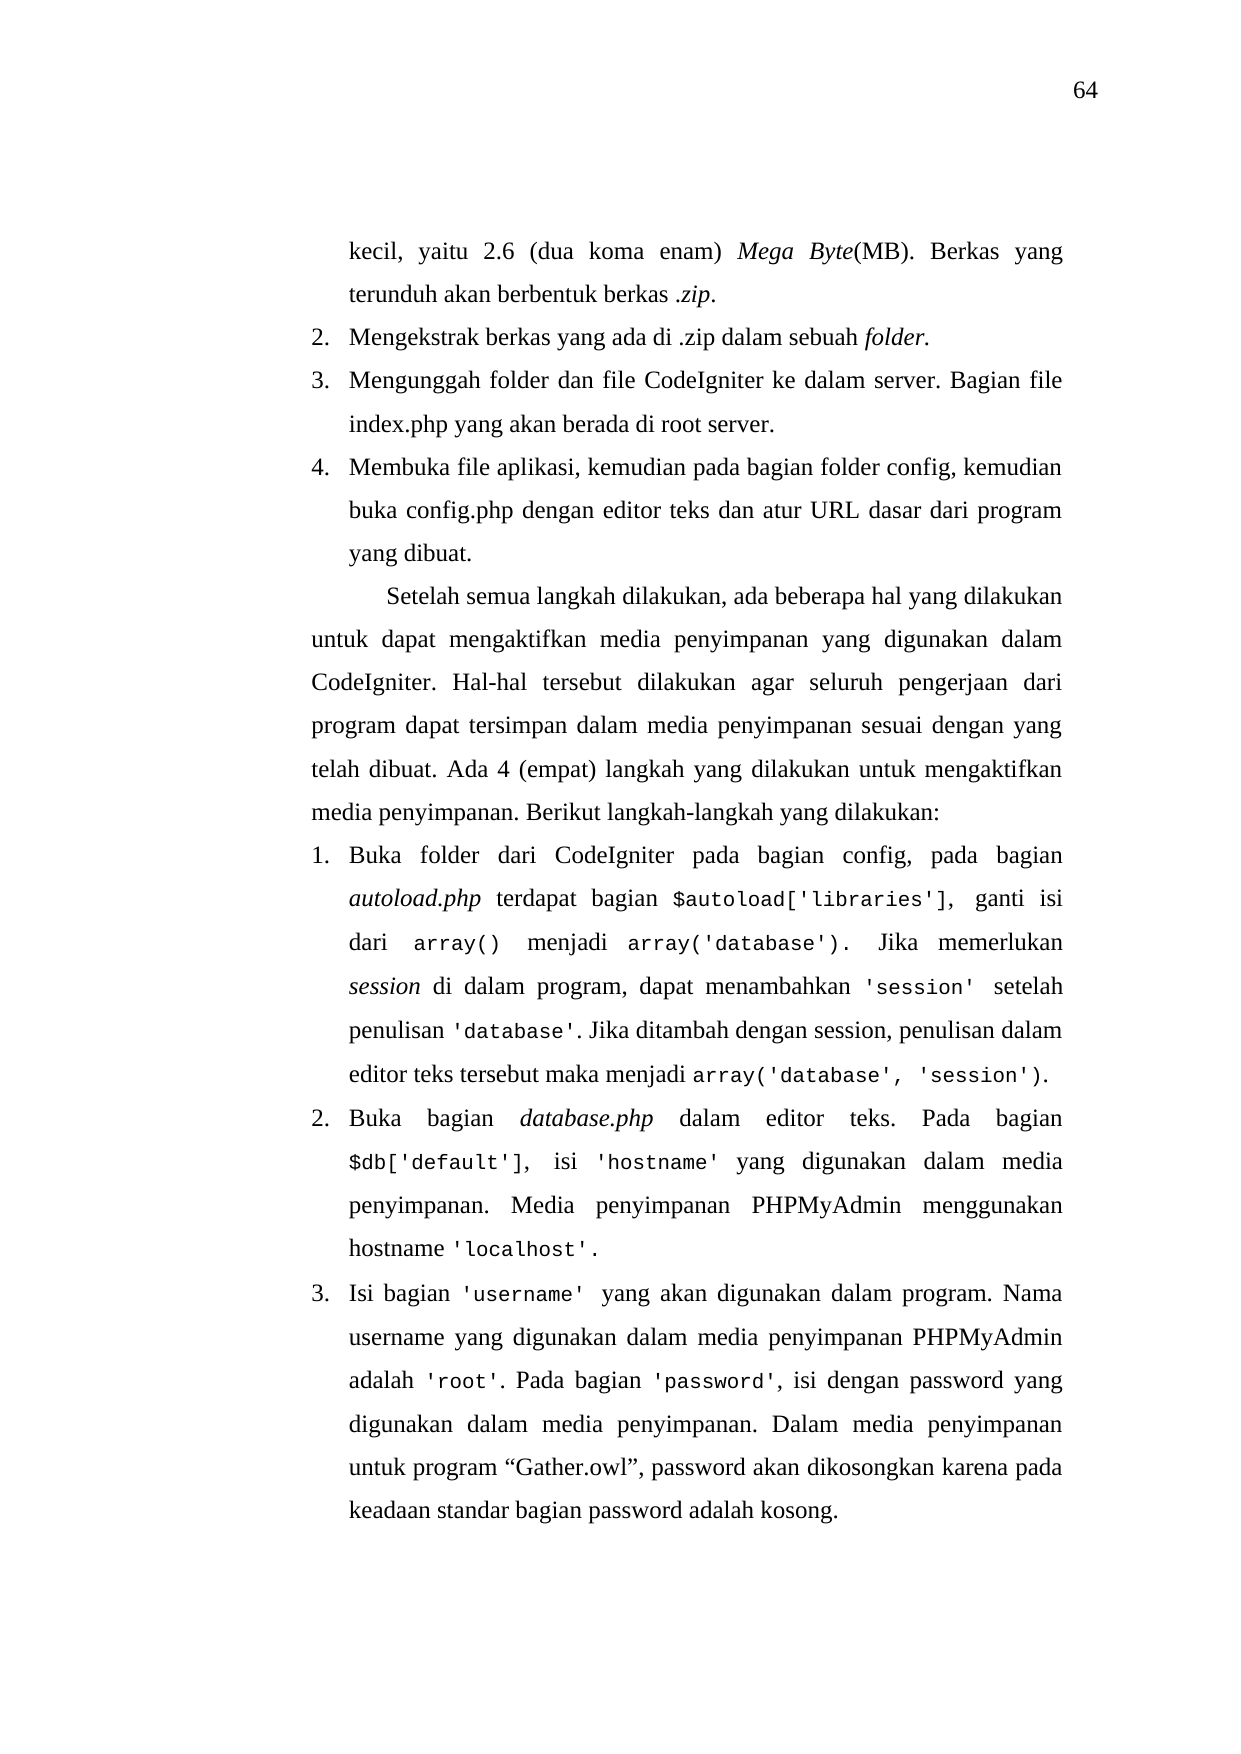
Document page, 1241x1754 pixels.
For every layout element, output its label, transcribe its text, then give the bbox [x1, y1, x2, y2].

list Mengekstrak berkas yang ada di .zip dalam sebuah folder. [311, 322, 1063, 351]
text Setelah semua langkah dilakukan, ada beberapa hal yang dilakukan untuk dapat mengaktifkan media penyimpanan yang digunakan dalam CodeIgniter. Hal-hal tersebut dilakukan agar seluruh pengerjaan dari program dapat tersimpan dalam media penyimpanan sesuai dengan yang telah dibuat. Ada 4 (empat) langkah yang dilakukan untuk mengaktifkan media penyimpanan. Berikut langkah-langkah yang dilakukan: [311, 581, 1063, 826]
list Mengunggah folder dan file CodeIgniter ke dalam server. Bagian file index.php yang akan berada di root server. [311, 366, 1063, 437]
list Buka folder dari CodeIgniter pada bagian config, pada bagian autoload.php terdapat bagian $autoload['libraries'], ganti isi dari array() menjadi array('database'). Jika memerlukan session di dalam program, dapat menambahkan 'session' setelah penulisan 'database'. Jika ditambah dengan session, penulisan dalam editor teks tersebut maka menjadi array('database', 'session'). [311, 840, 1063, 1088]
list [311, 236, 1063, 308]
list Isi bagian 'username' yang akan digunakan dalam program. Nama username yang digunakan dalam media penyimpanan PHPMyAdmin adalah 'root'. Pada bagian 'password', isi dengan password yang digunakan dalam media penyimpanan. Dalam media penyimpanan untuk program “Gather.owl”, password akan dikosongkan karena pada keadaan standar bagian password adalah kosong. [311, 1278, 1063, 1524]
list Buka bagian database.php dalam editor teks. Pada bagian $db['default'], isi 'hostname' yang digunakan dalam media penyimpanan. Media penyimpanan PHPMyAdmin menggunakan hostname 'localhost'. [311, 1103, 1063, 1263]
list Membuka file aplikasi, kemudian pada bagian folder config, kemudian buka config.php dengan editor teks dan atur URL dasar dari program yang dibuat. [311, 452, 1063, 567]
